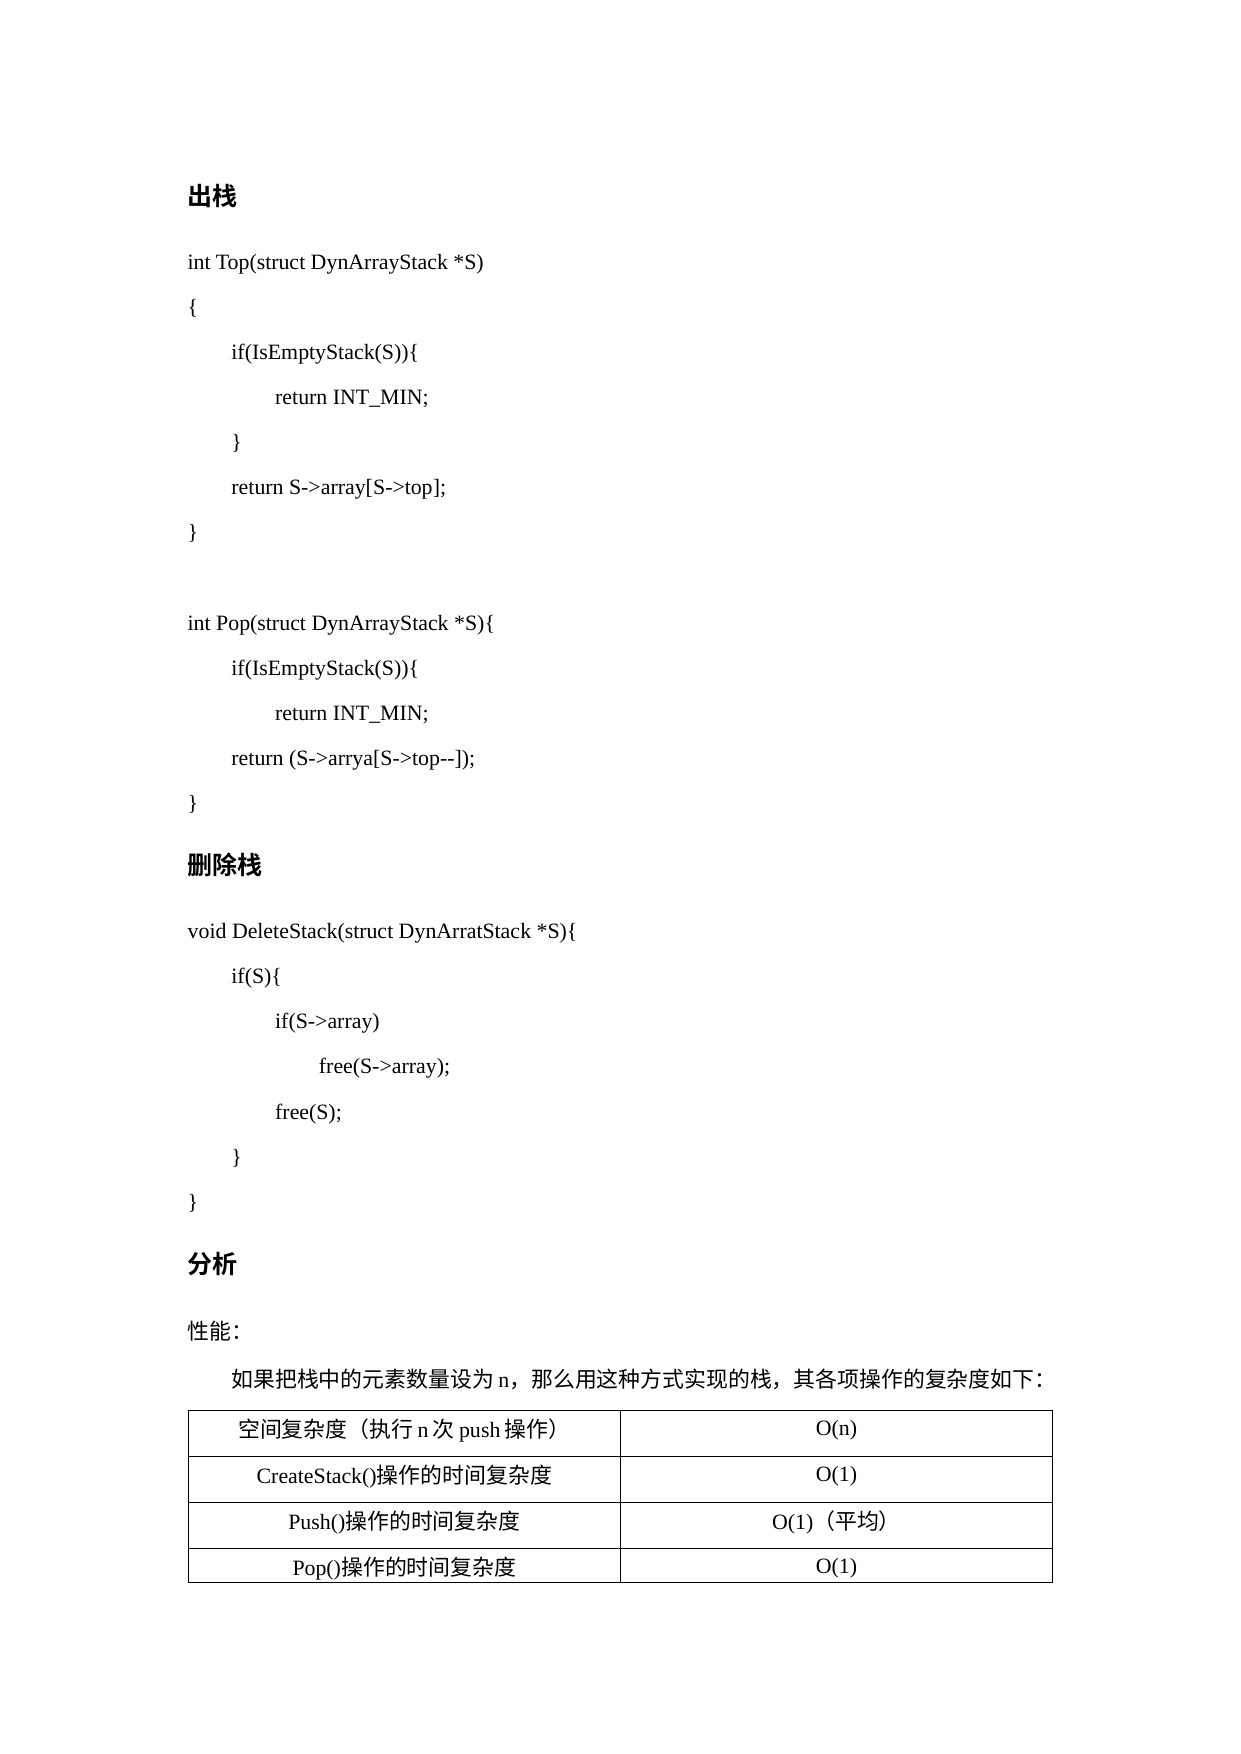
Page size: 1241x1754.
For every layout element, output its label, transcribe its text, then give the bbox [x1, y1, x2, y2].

table_header 空间复杂度（执行n次push操作） [189, 1411, 620, 1456]
text return INT_MIN; [187, 380, 1053, 413]
subtitle 分析 [187, 1230, 1053, 1295]
text 如果把栈中的元素数量设为n，那么用这种方式实现的栈，其各项操作的复杂度如下： [187, 1362, 1053, 1394]
text if(IsEmptyStack(S)){ [187, 651, 1053, 683]
table_cell Pop()操作的时间复杂度 [189, 1549, 620, 1582]
text free(S->array); [231, 1050, 1053, 1082]
table_cell O(1) [621, 1549, 1052, 1582]
text if(S){ [187, 960, 1053, 992]
text } [187, 786, 1053, 819]
text void DeleteStack(struct DynArratStack *S){ [187, 914, 1053, 947]
text free(S); [231, 1095, 1053, 1127]
text } [187, 516, 1053, 548]
text if(S->array) [231, 1005, 1053, 1037]
table_cell Push()操作的时间复杂度 [189, 1503, 620, 1548]
subtitle 出栈 [187, 162, 1053, 227]
table_header O(n) [621, 1411, 1052, 1456]
text int Pop(struct DynArrayStack *S){ [187, 606, 1053, 638]
text } [187, 426, 1053, 458]
table_cell O(1) [621, 1457, 1052, 1502]
subtitle 删除栈 [187, 831, 1053, 896]
text return (S->arrya[S->top--]); [187, 741, 1053, 774]
text } [187, 1140, 1053, 1173]
text return INT_MIN; [187, 696, 1053, 729]
text int Top(struct DynArrayStack *S) [187, 245, 1053, 278]
text if(IsEmptyStack(S)){ [187, 335, 1053, 368]
table_cell CreateStack()操作的时间复杂度 [189, 1457, 620, 1502]
text } [187, 1185, 1053, 1218]
text return S->array[S->top]; [187, 471, 1053, 503]
text { [187, 290, 1053, 323]
text 性能： [187, 1313, 1053, 1346]
table_cell O(1)（平均） [621, 1503, 1052, 1548]
